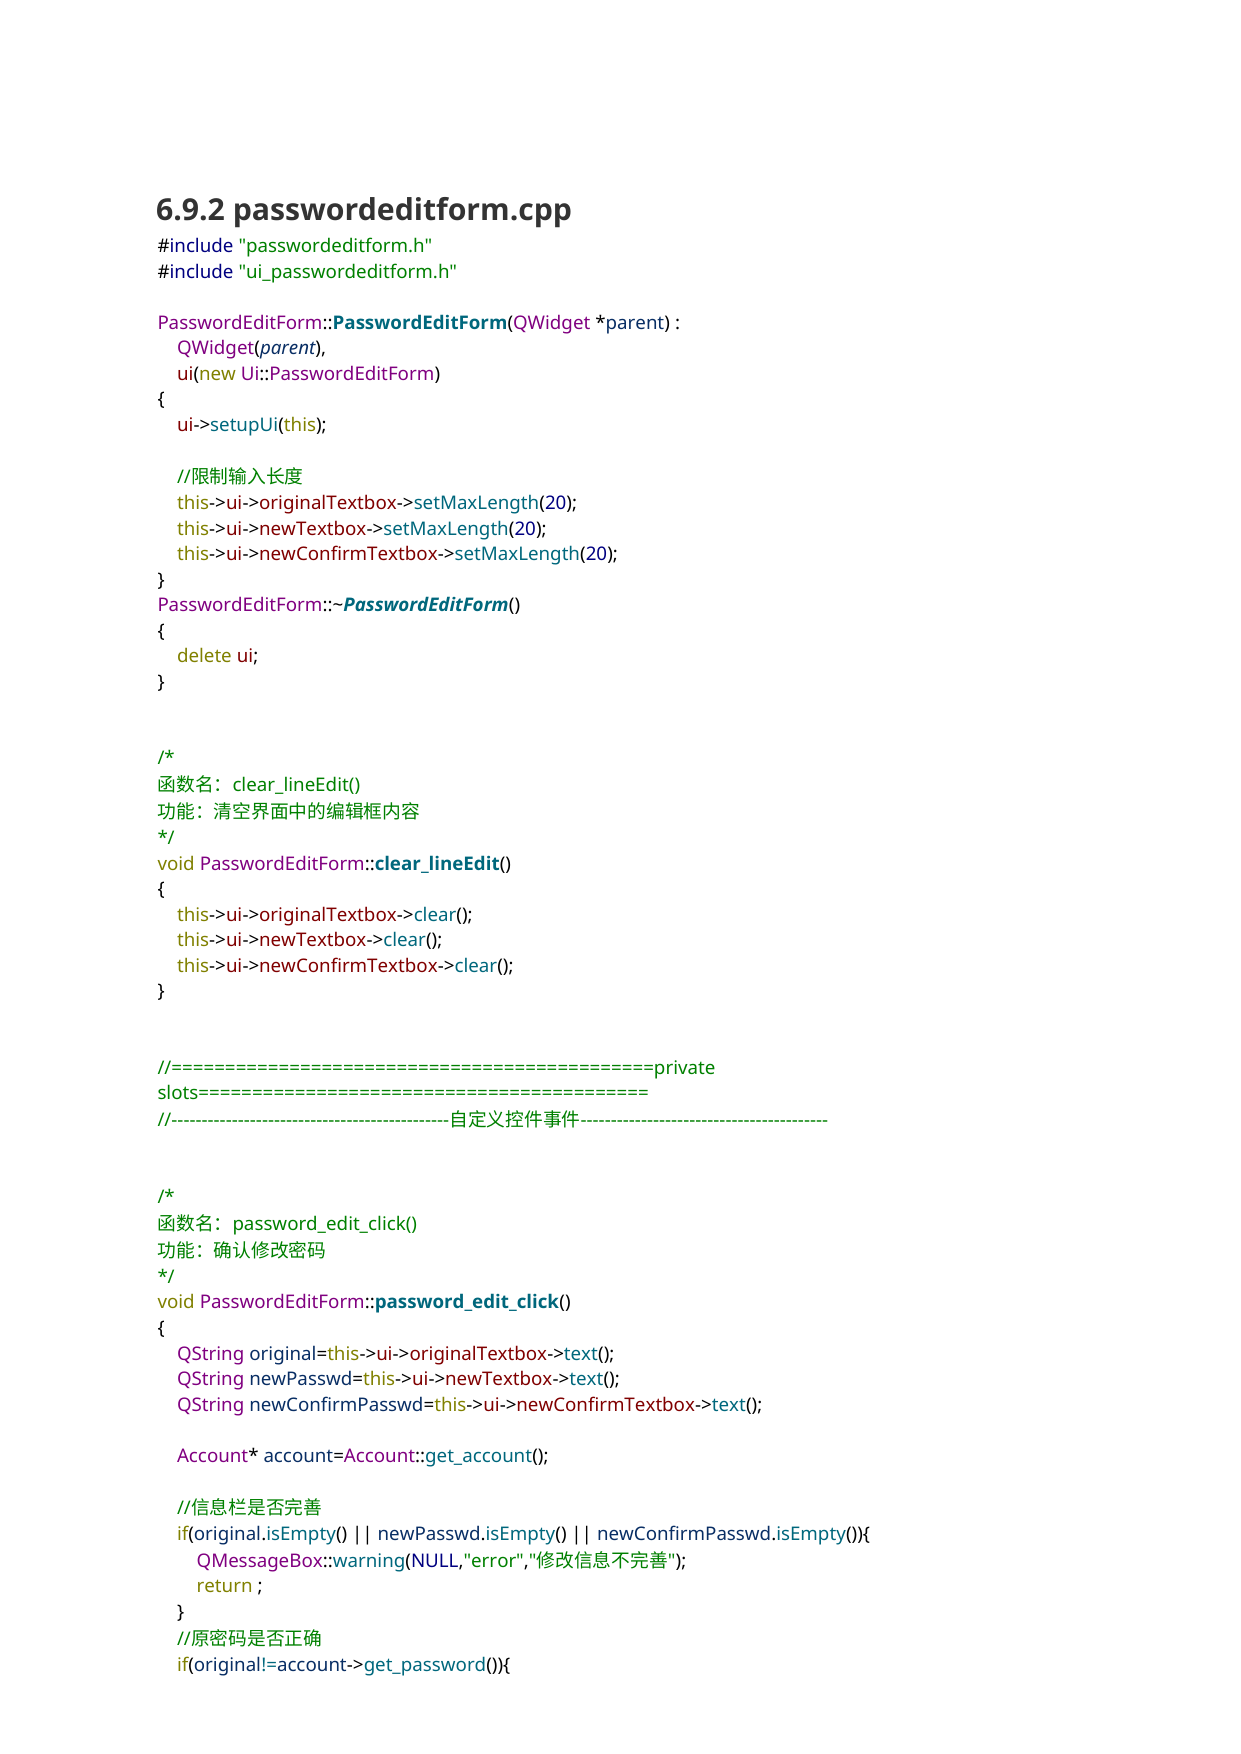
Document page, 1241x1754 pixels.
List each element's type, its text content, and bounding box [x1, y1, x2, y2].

text QString newConfirmPasswd=this->ui->newConfirmTextbox->text(); [157, 1391, 1084, 1416]
text PasswordEditForm::PasswordEditForm(QWidget *parent) : [157, 309, 1084, 334]
text this->ui->originalTextbox->setMaxLength(20); [157, 489, 1084, 515]
text } [157, 1598, 1084, 1624]
text QMessageBox::warning(NULL,"error","修改信息不完善"); [157, 1546, 1084, 1573]
text } [157, 668, 1084, 693]
text { [157, 617, 1084, 642]
text QString newPasswd=this->ui->newTextbox->text(); [157, 1365, 1084, 1391]
text QWidget(parent), [157, 334, 1084, 360]
text //限制输入长度 [157, 462, 1084, 489]
text this->ui->newConfirmTextbox->clear(); [157, 952, 1084, 977]
text { [157, 875, 1084, 901]
text this->ui->newConfirmTextbox->setMaxLength(20); [157, 540, 1084, 566]
text //=============================================private slots========================================== [157, 1054, 1084, 1105]
text //----------------------------------------------自定义控件事件----------------------------------------- [157, 1105, 1084, 1132]
text Account* account=Account::get_account(); [157, 1442, 1084, 1467]
text this->ui->originalTextbox->clear(); [157, 901, 1084, 926]
text */ [157, 824, 1084, 850]
text QString original=this->ui->originalTextbox->text(); [157, 1340, 1084, 1365]
text PasswordEditForm::~PasswordEditForm() [157, 591, 1084, 617]
text 函数名：password_edit_click() [157, 1209, 1084, 1236]
text */ [157, 1263, 1084, 1289]
text void PasswordEditForm::clear_lineEdit() [157, 850, 1084, 875]
text #include "ui_passwordeditform.h" [157, 258, 1084, 283]
text if(original.isEmpty() || newPasswd.isEmpty() || newConfirmPasswd.isEmpty()){ [157, 1520, 1084, 1546]
text } [157, 566, 1084, 591]
text 功能：确认修改密码 [157, 1236, 1084, 1263]
text /* [157, 744, 1084, 770]
text this->ui->newTextbox->clear(); [157, 926, 1084, 952]
text ui(new Ui::PasswordEditForm) [157, 360, 1084, 386]
text { [157, 1314, 1084, 1340]
text 函数名：clear_lineEdit() [157, 770, 1084, 797]
text return ; [157, 1573, 1084, 1598]
text if(original!=account->get_password()){ [157, 1651, 1084, 1677]
text #include "passwordeditform.h" [157, 232, 1084, 258]
text /* [157, 1183, 1084, 1209]
text delete ui; [157, 642, 1084, 668]
subtitle 6.9.2 passwordeditform.cpp [156, 188, 1084, 229]
text 功能：清空界面中的编辑框内容 [157, 797, 1084, 824]
text void PasswordEditForm::password_edit_click() [157, 1289, 1084, 1314]
text { [157, 386, 1084, 411]
text ui->setupUi(this); [157, 411, 1084, 437]
text this->ui->newTextbox->setMaxLength(20); [157, 515, 1084, 540]
text //信息栏是否完善 [157, 1493, 1084, 1520]
text //原密码是否正确 [157, 1624, 1084, 1651]
text } [157, 977, 1084, 1003]
